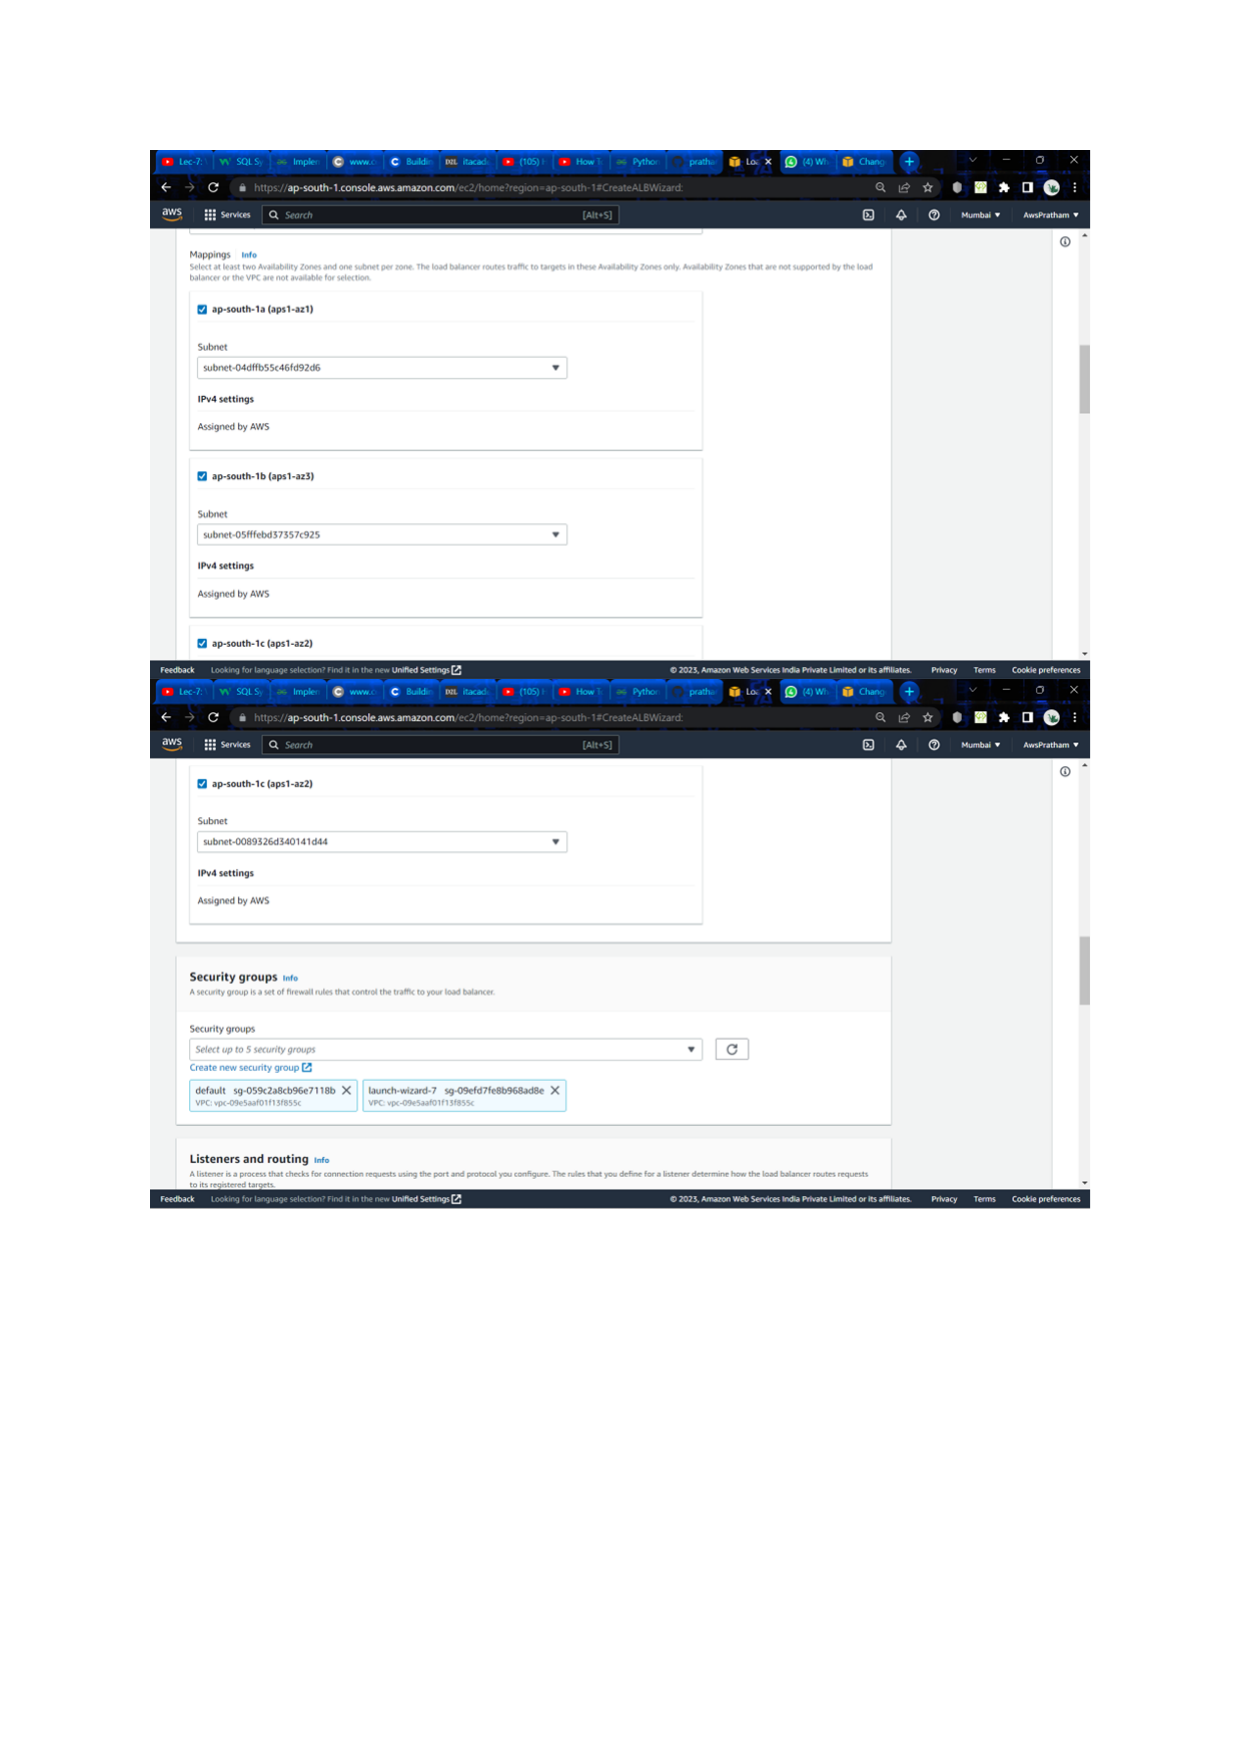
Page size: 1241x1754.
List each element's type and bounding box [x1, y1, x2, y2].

picture [150, 150, 1091, 1209]
